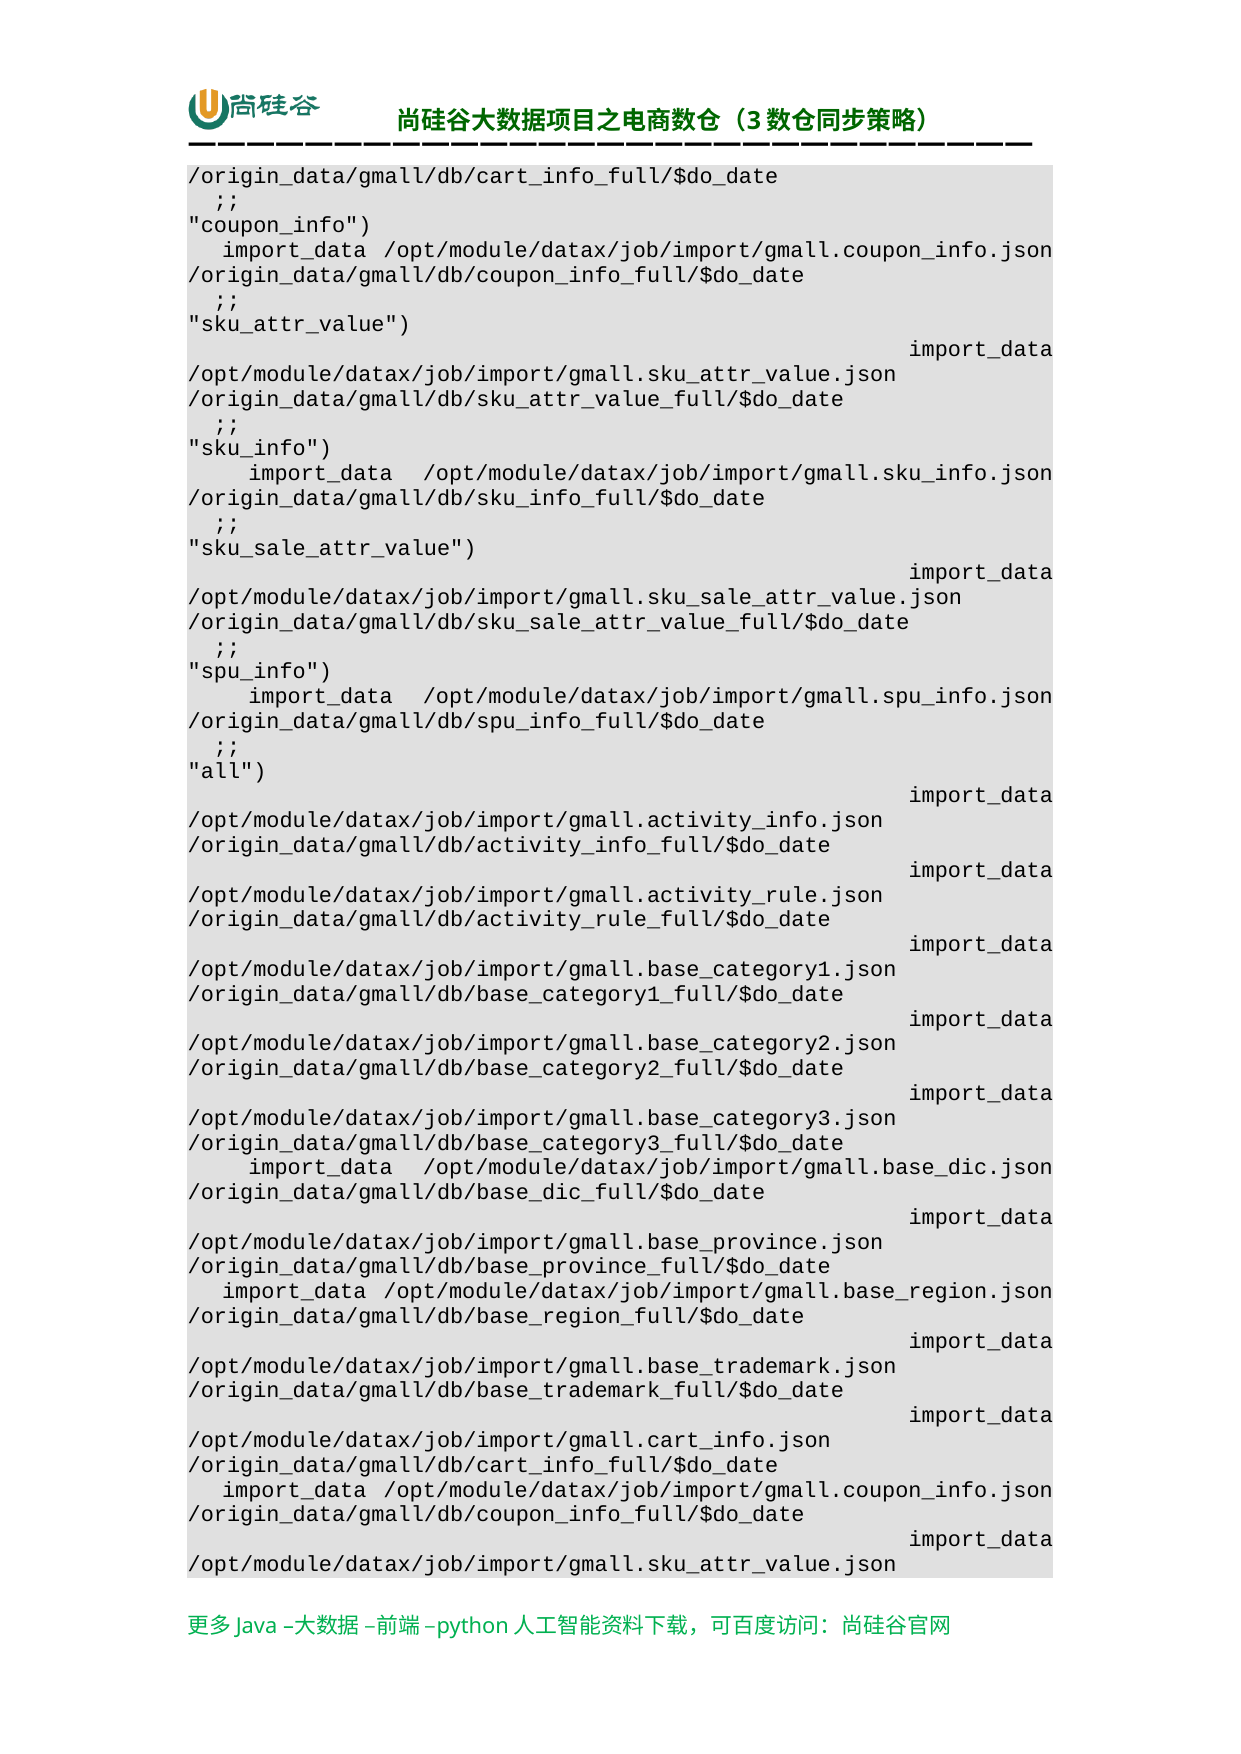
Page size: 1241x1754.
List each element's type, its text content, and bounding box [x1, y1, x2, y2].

text import_data /opt/module/datax/job/import/gmall.sku_info.json /origin_data/gmall/db/sku_info_full/$do_date [187, 462, 1053, 512]
text import_data /opt/module/datax/job/import/gmall.activity_info.json /origin_data/gmall/db/activity_info_full/$do_date [187, 784, 1053, 859]
text import_data /opt/module/datax/job/import/gmall.base_province.json /origin_data/gmall/db/base_province_full/$do_date [187, 1206, 1053, 1280]
picture [187, 88, 320, 130]
text "sku_info") [187, 437, 1053, 462]
text ;; [187, 413, 1053, 437]
text ;; [187, 512, 1053, 537]
text ;; [187, 636, 1053, 661]
text "spu_info") [187, 661, 1053, 685]
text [187, 165, 1053, 189]
text import_data /opt/module/datax/job/import/gmall.base_category1.json /origin_data/gmall/db/base_category1_full/$do_date [187, 933, 1053, 1008]
text import_data /opt/module/datax/job/import/gmall.base_region.json /origin_data/gmall/db/base_region_full/$do_date [187, 1280, 1053, 1330]
text import_data /opt/module/datax/job/import/gmall.base_category2.json /origin_data/gmall/db/base_category2_full/$do_date [187, 1008, 1053, 1082]
text import_data /opt/module/datax/job/import/gmall.coupon_info.json /origin_data/gmall/db/coupon_info_full/$do_date [187, 239, 1053, 289]
text import_data /opt/module/datax/job/import/gmall.base_category3.json /origin_data/gmall/db/base_category3_full/$do_date [187, 1082, 1053, 1156]
text import_data /opt/module/datax/job/import/gmall.spu_info.json /origin_data/gmall/db/spu_info_full/$do_date [187, 685, 1053, 735]
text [187, 1528, 1053, 1578]
text import_data /opt/module/datax/job/import/gmall.activity_rule.json /origin_data/gmall/db/activity_rule_full/$do_date [187, 859, 1053, 933]
text import_data /opt/module/datax/job/import/gmall.sku_sale_attr_value.json /origin_data/gmall/db/sku_sale_attr_value_full/$do_date [187, 561, 1053, 636]
text import_data /opt/module/datax/job/import/gmall.cart_info.json /origin_data/gmall/db/cart_info_full/$do_date [187, 1404, 1053, 1479]
text ;; [187, 189, 1053, 214]
text import_data /opt/module/datax/job/import/gmall.base_dic.json /origin_data/gmall/db/base_dic_full/$do_date [187, 1156, 1053, 1206]
text ;; [187, 735, 1053, 760]
text "sku_attr_value") [187, 313, 1053, 338]
text "all") [187, 760, 1053, 784]
text "coupon_info") [187, 214, 1053, 239]
text ;; [187, 289, 1053, 313]
text "sku_sale_attr_value") [187, 537, 1053, 561]
text import_data /opt/module/datax/job/import/gmall.sku_attr_value.json /origin_data/gmall/db/sku_attr_value_full/$do_date [187, 338, 1053, 413]
text import_data /opt/module/datax/job/import/gmall.base_trademark.json /origin_data/gmall/db/base_trademark_full/$do_date [187, 1330, 1053, 1404]
text import_data /opt/module/datax/job/import/gmall.coupon_info.json /origin_data/gmall/db/coupon_info_full/$do_date [187, 1479, 1053, 1528]
